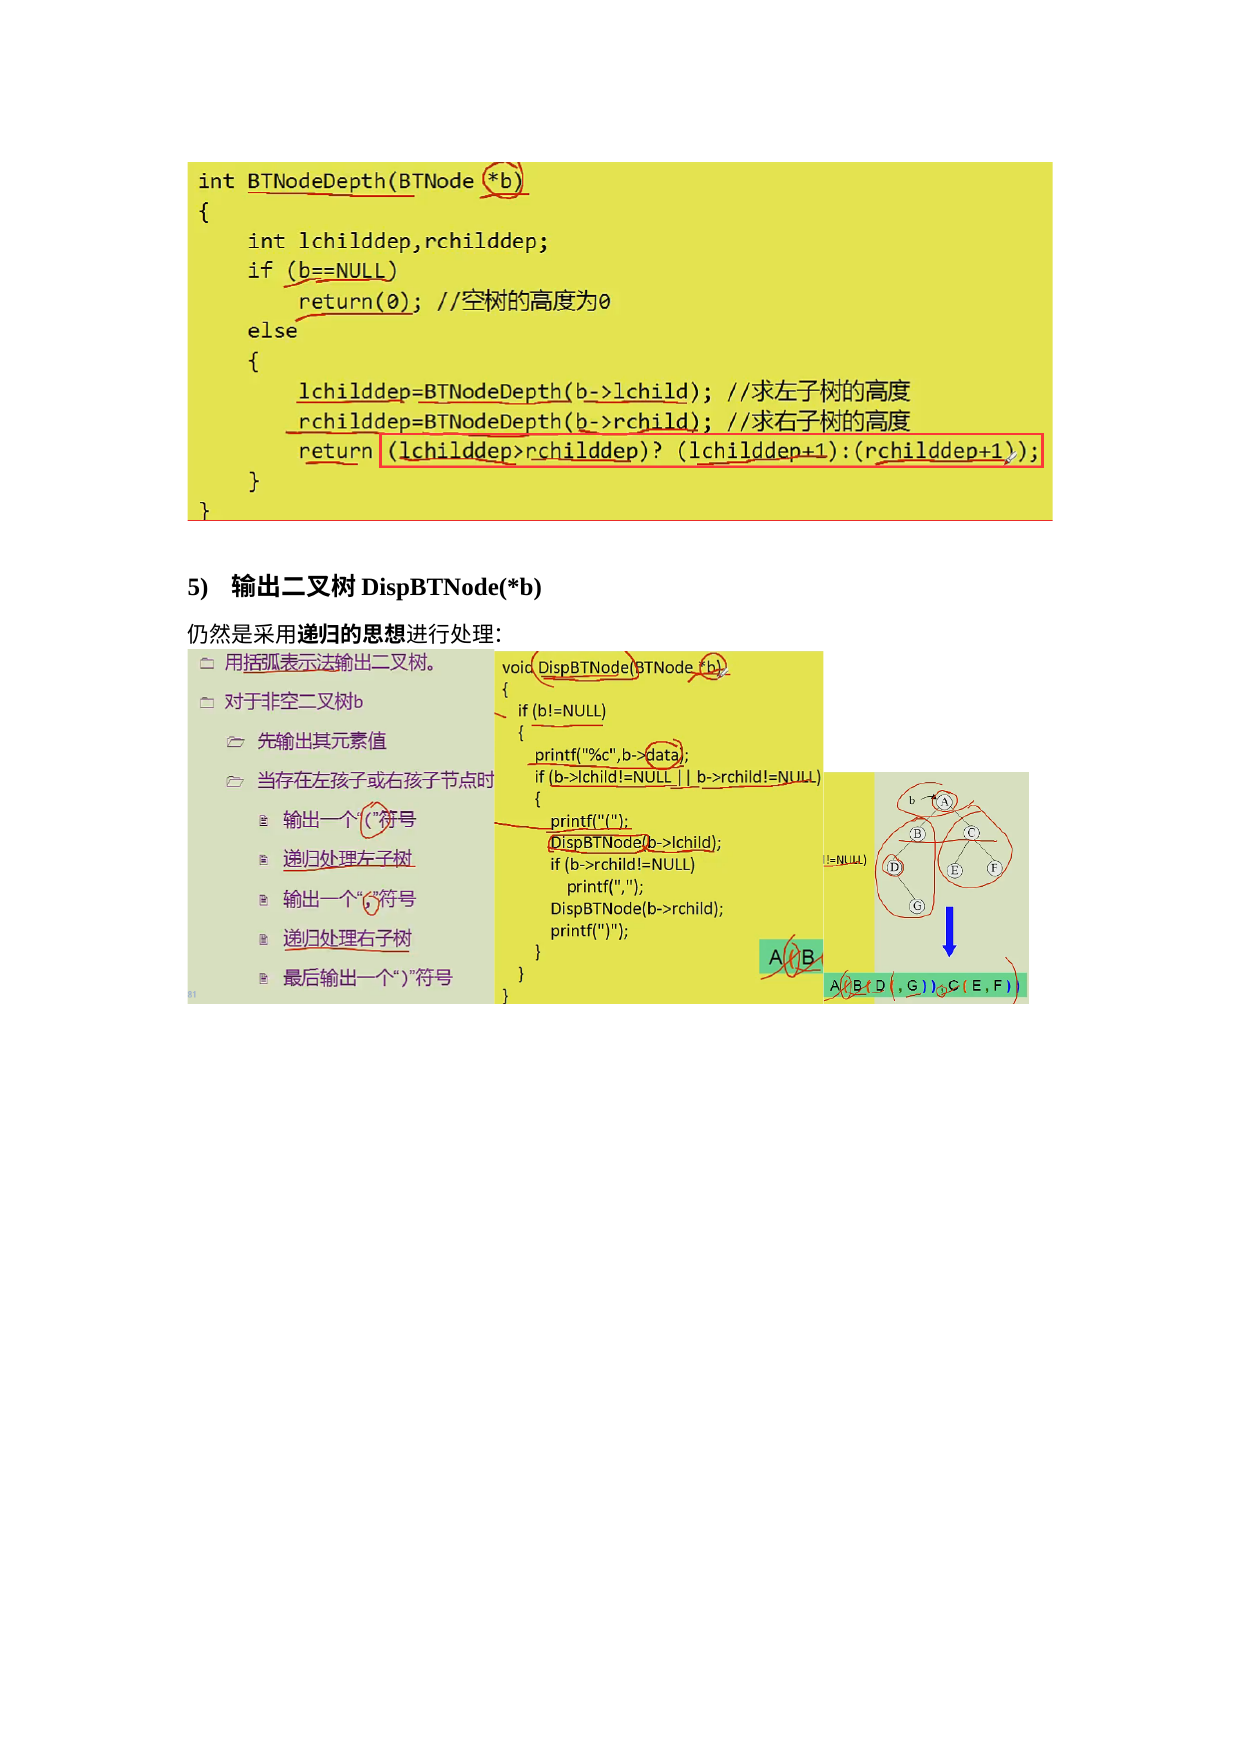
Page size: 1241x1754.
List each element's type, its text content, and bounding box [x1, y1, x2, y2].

picture [187, 162, 1053, 521]
text 仍然是采用递归的思想进行处理： [187, 617, 1053, 649]
picture [187, 649, 1029, 1004]
subtitle 输出二叉树DispBTNode(*b) [187, 552, 1053, 617]
